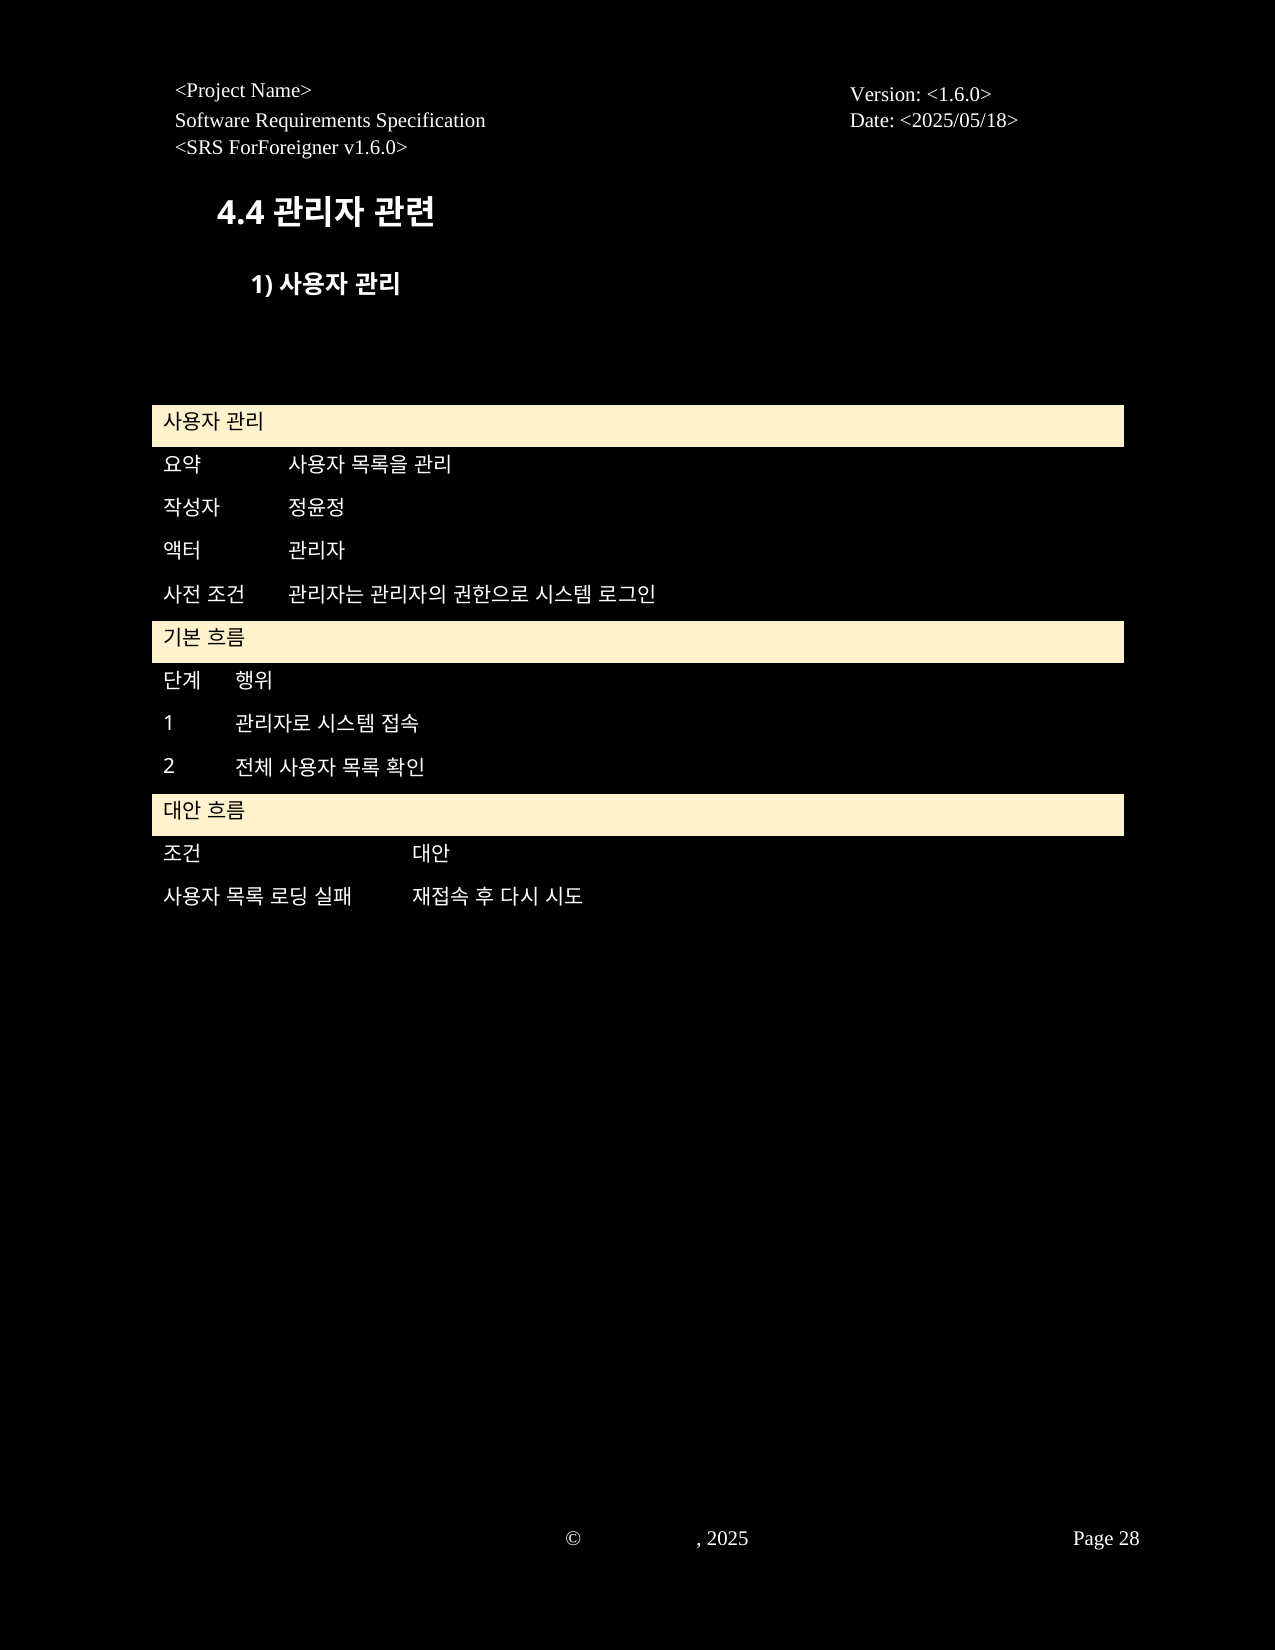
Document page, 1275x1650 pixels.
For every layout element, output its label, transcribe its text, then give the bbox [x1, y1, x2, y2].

table_cell 기본 흐름 [152, 621, 1124, 663]
table_cell 사전 조건 [152, 578, 276, 620]
table_cell 정윤정 [277, 491, 1124, 534]
table_cell 사용자 목록을 관리 [277, 448, 1124, 490]
table_cell 관리자는 관리자의 권한으로 시스템 로그인 [277, 578, 1124, 620]
table_cell 액터 [152, 535, 276, 577]
table_cell 작성자 [152, 491, 276, 534]
table_cell 전체 사용자 목록 확인 [224, 751, 1124, 793]
table_cell 대안 [402, 837, 1124, 879]
table_cell 1 [152, 708, 223, 750]
table_cell 단계 [152, 664, 223, 707]
table_cell 사용자 목록 로딩 실패 [152, 881, 401, 923]
table_cell 조건 [152, 837, 401, 879]
table_cell 2 [152, 751, 223, 793]
table_header 사용자 관리 [152, 405, 1124, 447]
table_cell 관리자로 시스템 접속 [224, 708, 1124, 750]
text 1) 사용자 관리 [150, 264, 1125, 301]
table_cell 관리자 [277, 535, 1124, 577]
table_cell 행위 [224, 664, 1124, 707]
subtitle 4.4 관리자 관련 [150, 185, 1125, 234]
table_cell 대안 흐름 [152, 794, 1124, 836]
table_cell 요약 [152, 448, 276, 490]
table_cell 재접속 후 다시 시도 [402, 881, 1124, 923]
